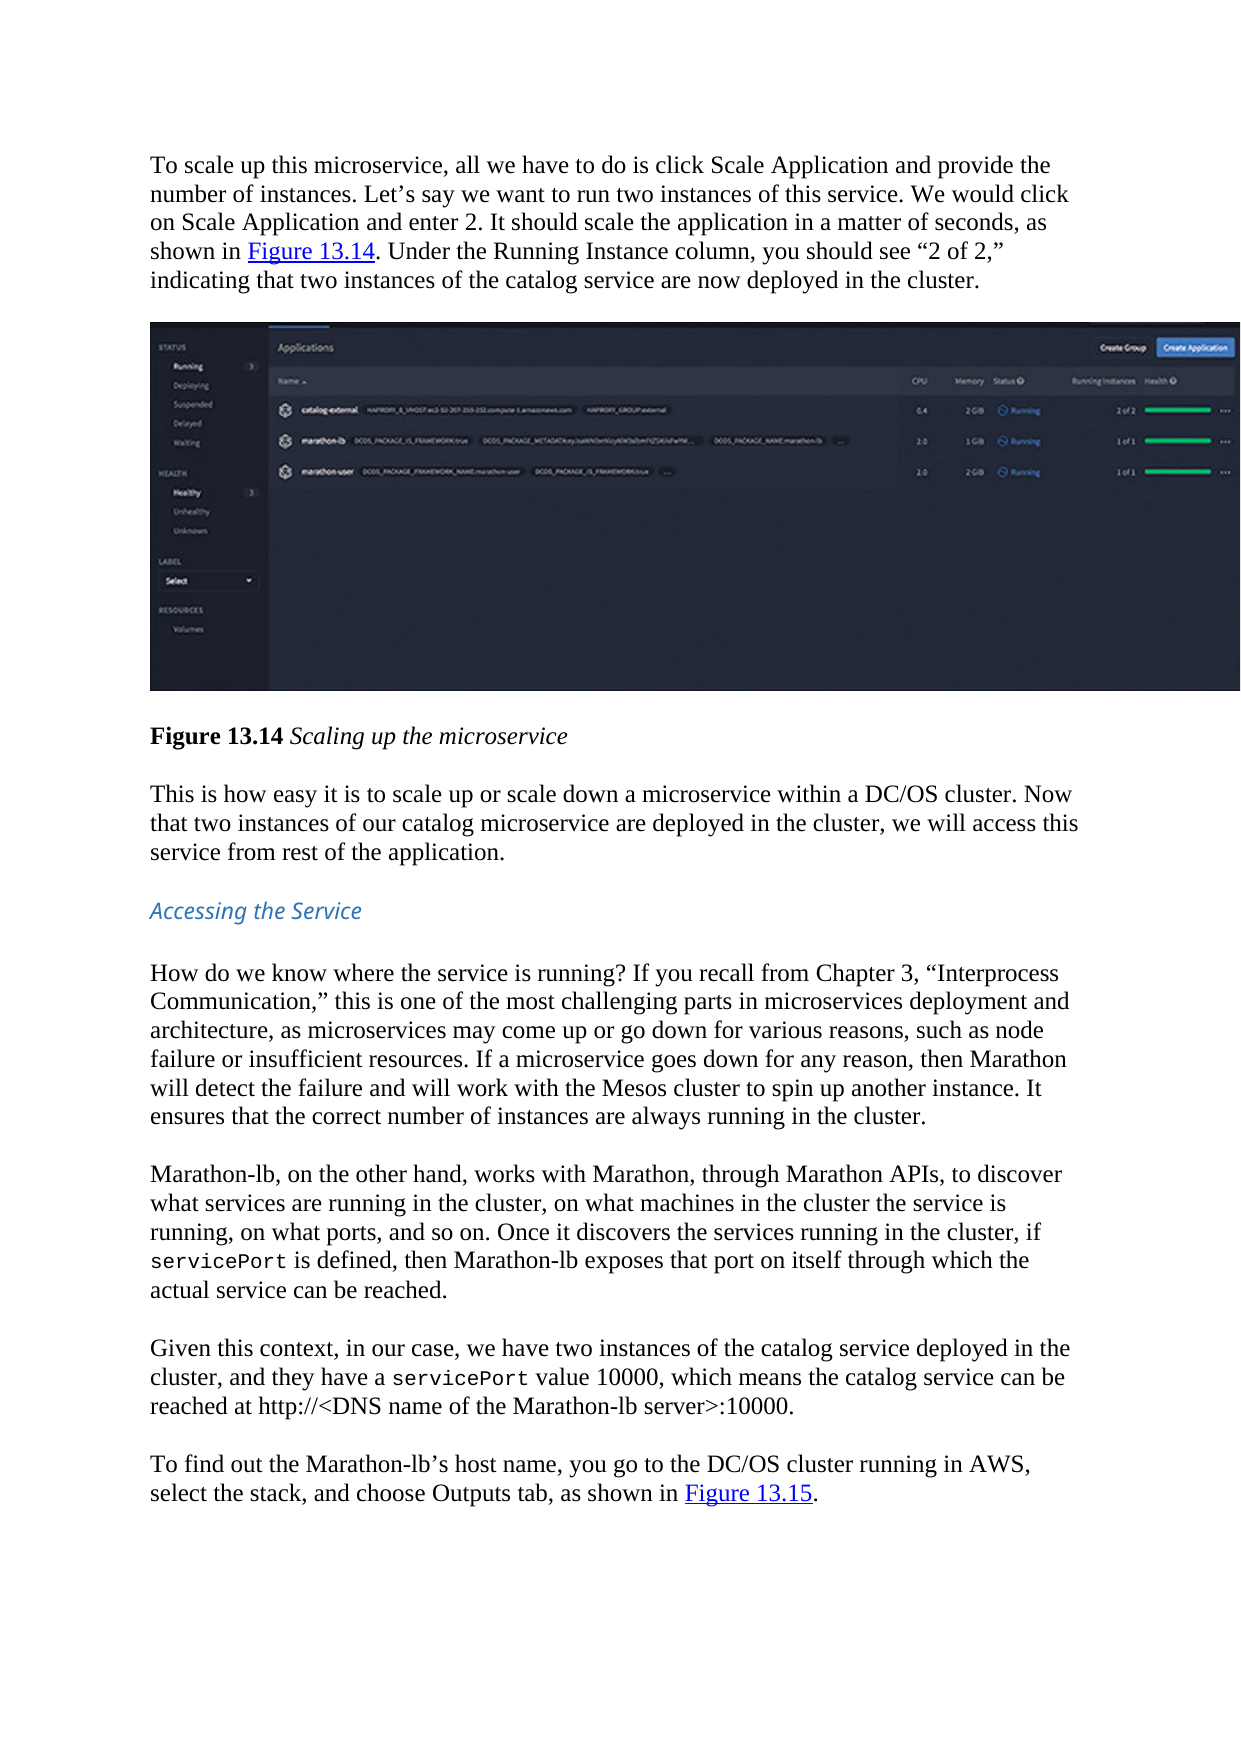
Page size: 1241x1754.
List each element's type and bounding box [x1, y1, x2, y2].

picture [150, 322, 1241, 691]
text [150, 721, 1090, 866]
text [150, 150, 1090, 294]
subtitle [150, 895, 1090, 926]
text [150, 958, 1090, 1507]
